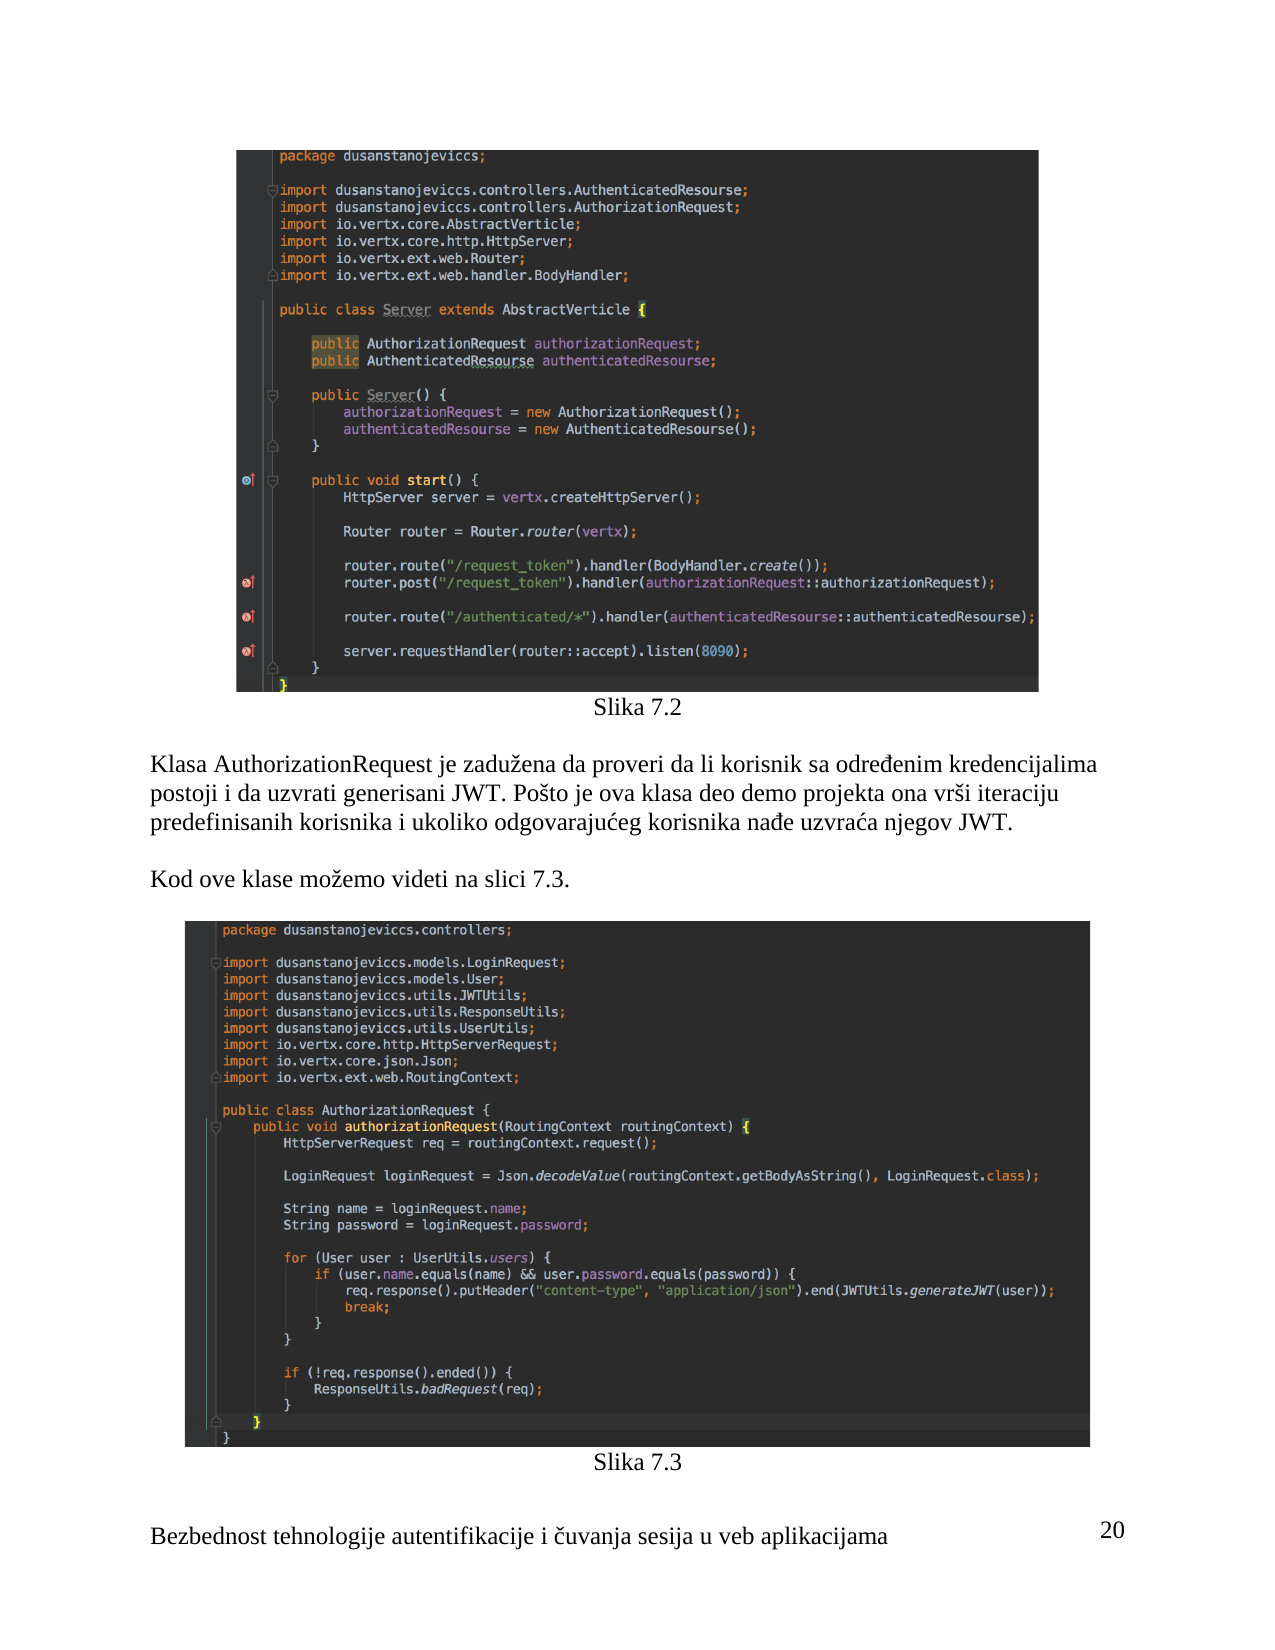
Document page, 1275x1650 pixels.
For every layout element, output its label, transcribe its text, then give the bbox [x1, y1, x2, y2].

text Slika 7.3 [150, 1447, 1125, 1476]
picture [236, 150, 1039, 692]
picture [184, 921, 1091, 1447]
text Klasa AuthorizationRequest je zadužena da proveri da li korisnik sa određenim kredencijalima postoji i da uzvrati generisani JWT. Pošto je ova klasa deo demo projekta ona vrši iteraciju predefinisanih korisnika i ukoliko odgovarajućeg korisnika nađe uzvraća njegov JWT. [150, 749, 1125, 835]
text Slika 7.2 [150, 692, 1125, 720]
text Kod ove klase možemo videti na slici 7.3. [150, 864, 1125, 893]
